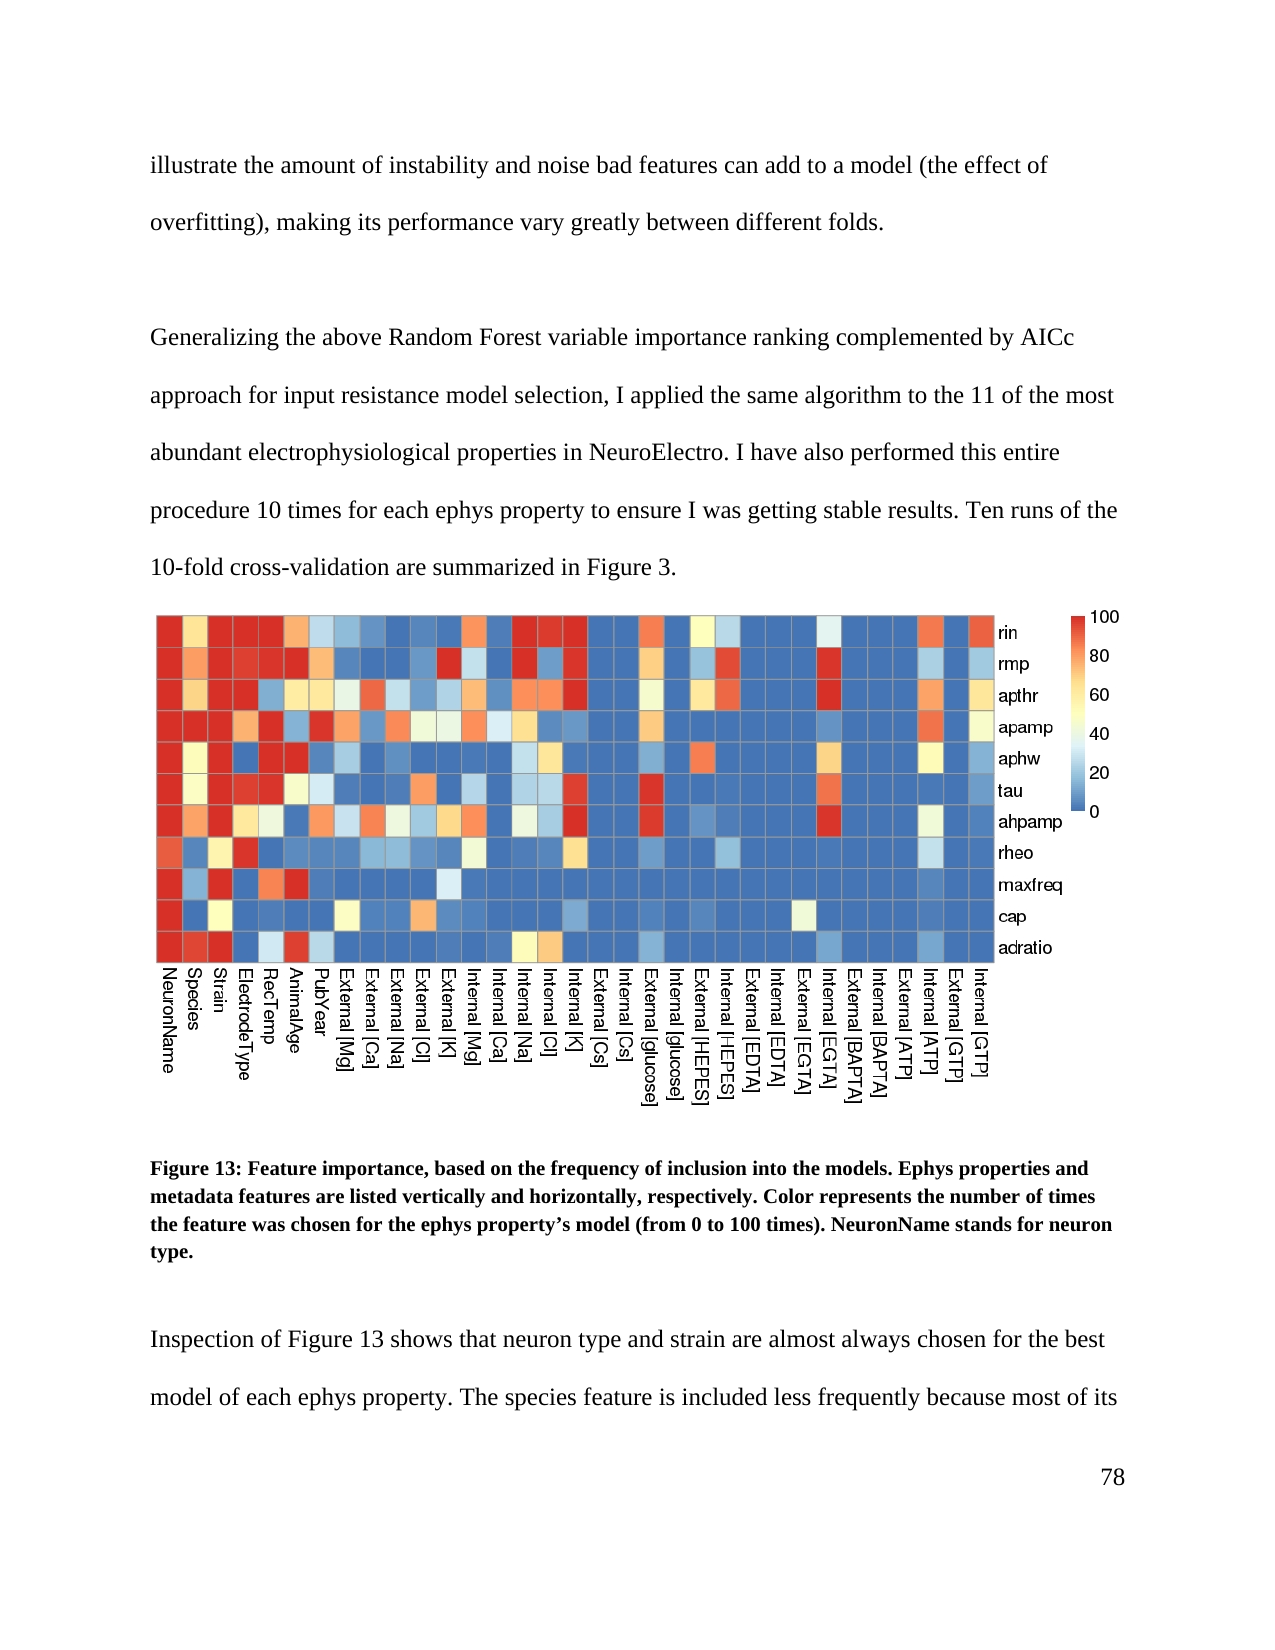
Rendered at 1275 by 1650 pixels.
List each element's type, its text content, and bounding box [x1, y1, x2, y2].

picture [150, 610, 1125, 1115]
text Generalizing the above Random Forest variable importance ranking complemented by AICc approach for input resistance model selection, I applied the same algorithm to the 11 of the most abundant electrophysiological properties in NeuroElectro. I have also performed this entire procedure 10 times for each ephys property to ensure I was getting stable results. Ten runs of the 10-fold cross-validation are summarized in Figure 3. [150, 322, 1125, 581]
text Figure 13: Feature importance, based on the frequency of inclusion into the models. Ephys properties and metadata features are listed vertically and horizontally, respectively. Color represents the number of times the feature was chosen for the ephys property’s model (from 0 to 100 times). NeuronName stands for neuron type. [150, 1156, 1125, 1263]
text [150, 1324, 1125, 1410]
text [150, 150, 1125, 236]
